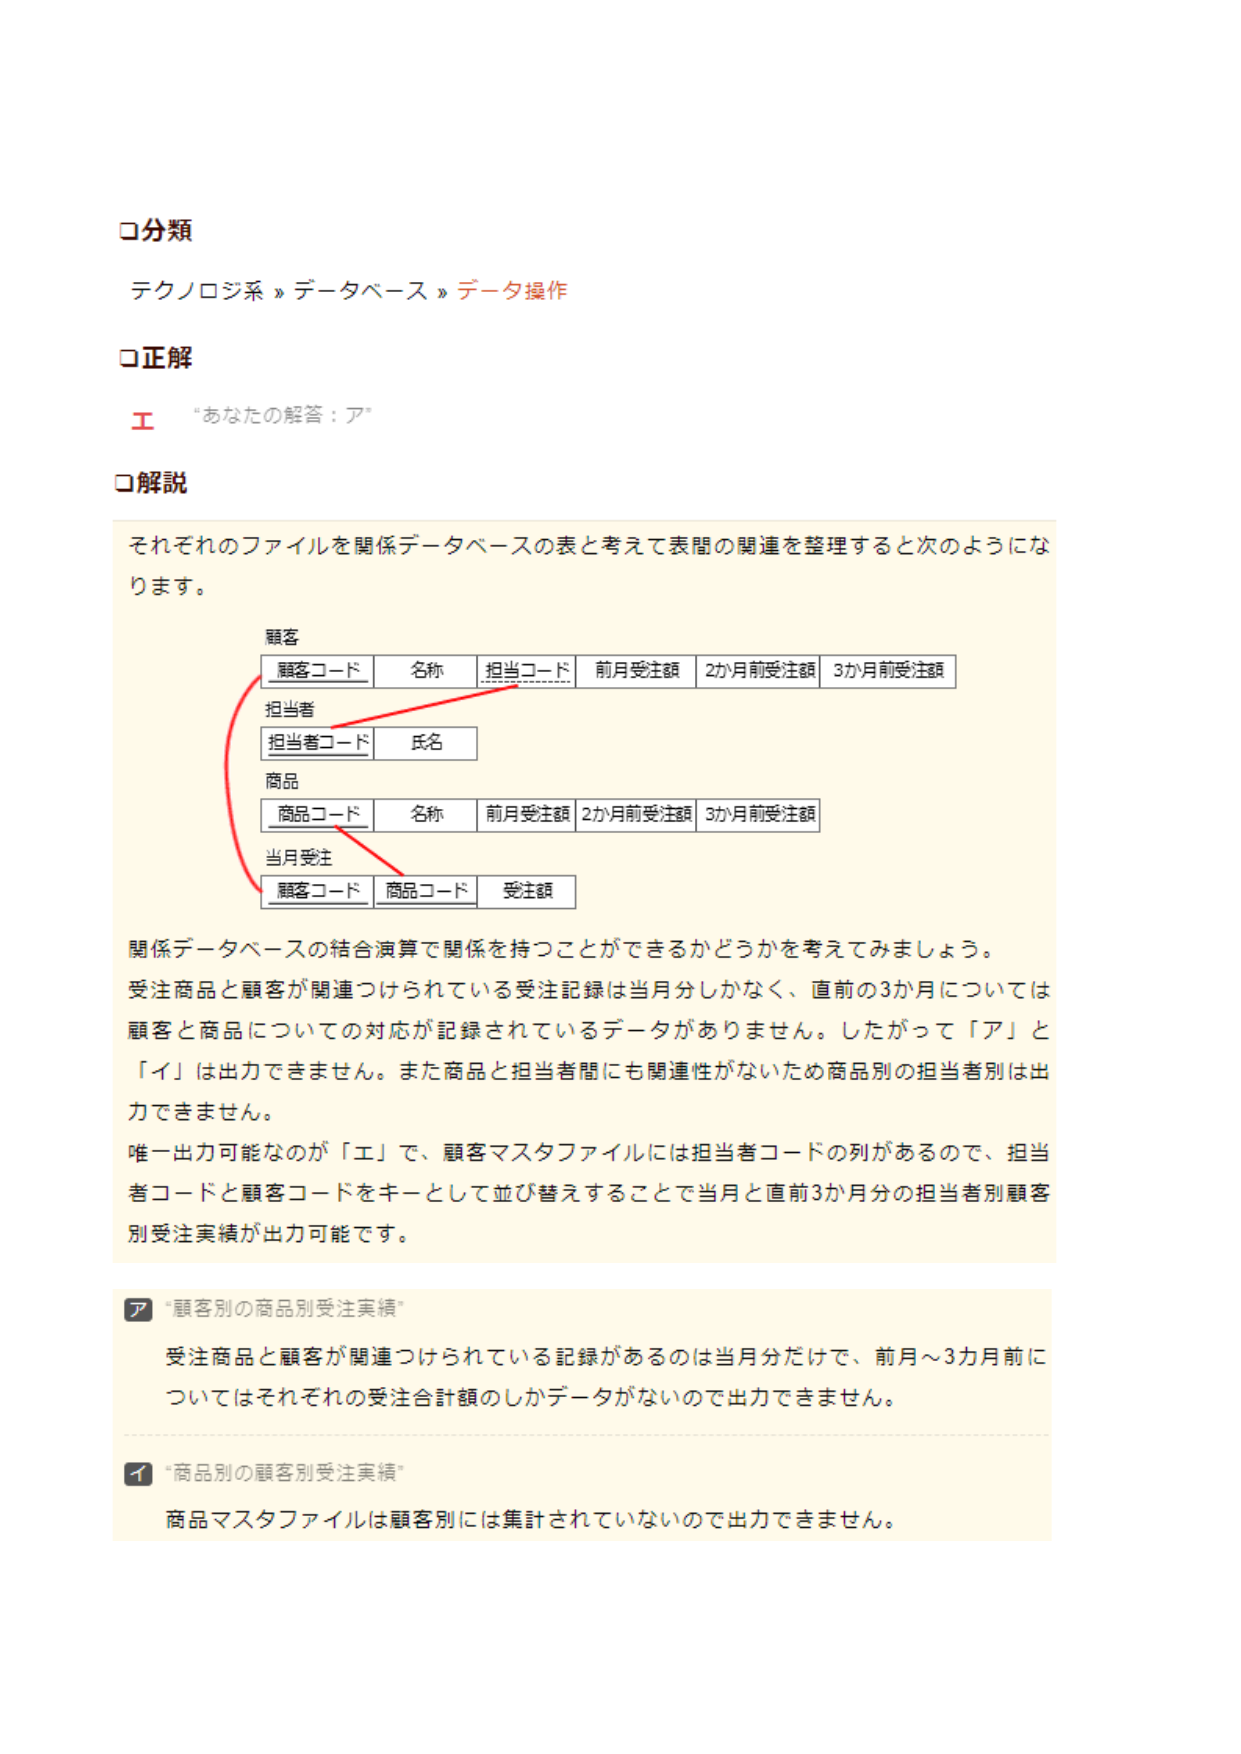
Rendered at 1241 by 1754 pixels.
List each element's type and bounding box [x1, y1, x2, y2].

picture [112, 1289, 1052, 1541]
picture [112, 202, 762, 452]
picture [112, 464, 1057, 1263]
